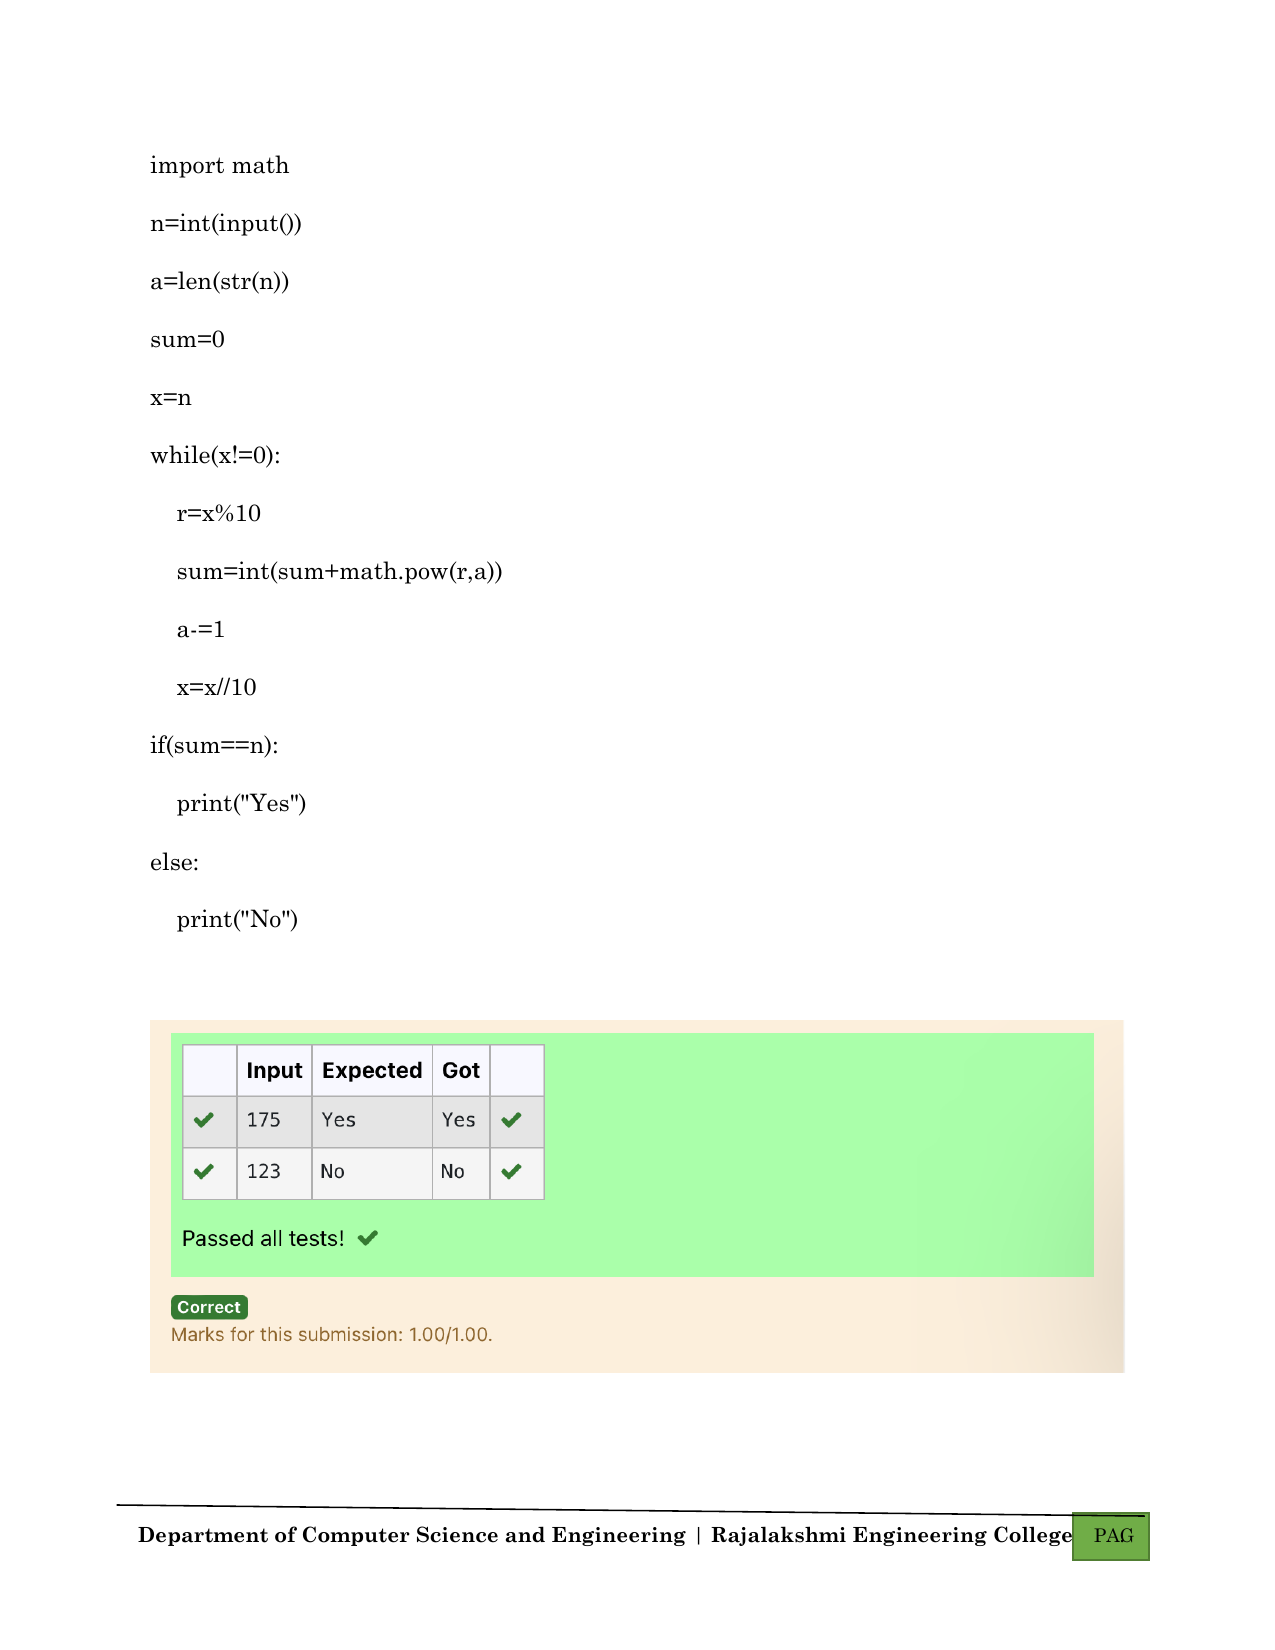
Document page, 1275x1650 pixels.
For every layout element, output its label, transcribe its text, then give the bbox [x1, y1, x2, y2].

text n=int(input()) [150, 208, 1125, 237]
text a-=1 [150, 614, 1125, 643]
text sum=int(sum+math.pow(r,a)) [150, 556, 1125, 585]
text x=n [150, 382, 1125, 411]
text print("Yes") [150, 788, 1125, 817]
text else: [150, 846, 1125, 875]
picture [150, 1020, 1125, 1373]
text sum=0 [150, 324, 1125, 353]
text a=len(str(n)) [150, 266, 1125, 295]
text print("No") [150, 904, 1125, 933]
text x=x//10 [150, 672, 1125, 701]
text while(x!=0): [150, 440, 1125, 469]
text r=x%10 [150, 498, 1125, 527]
text import math [150, 150, 1125, 179]
text if(sum==n): [150, 730, 1125, 759]
